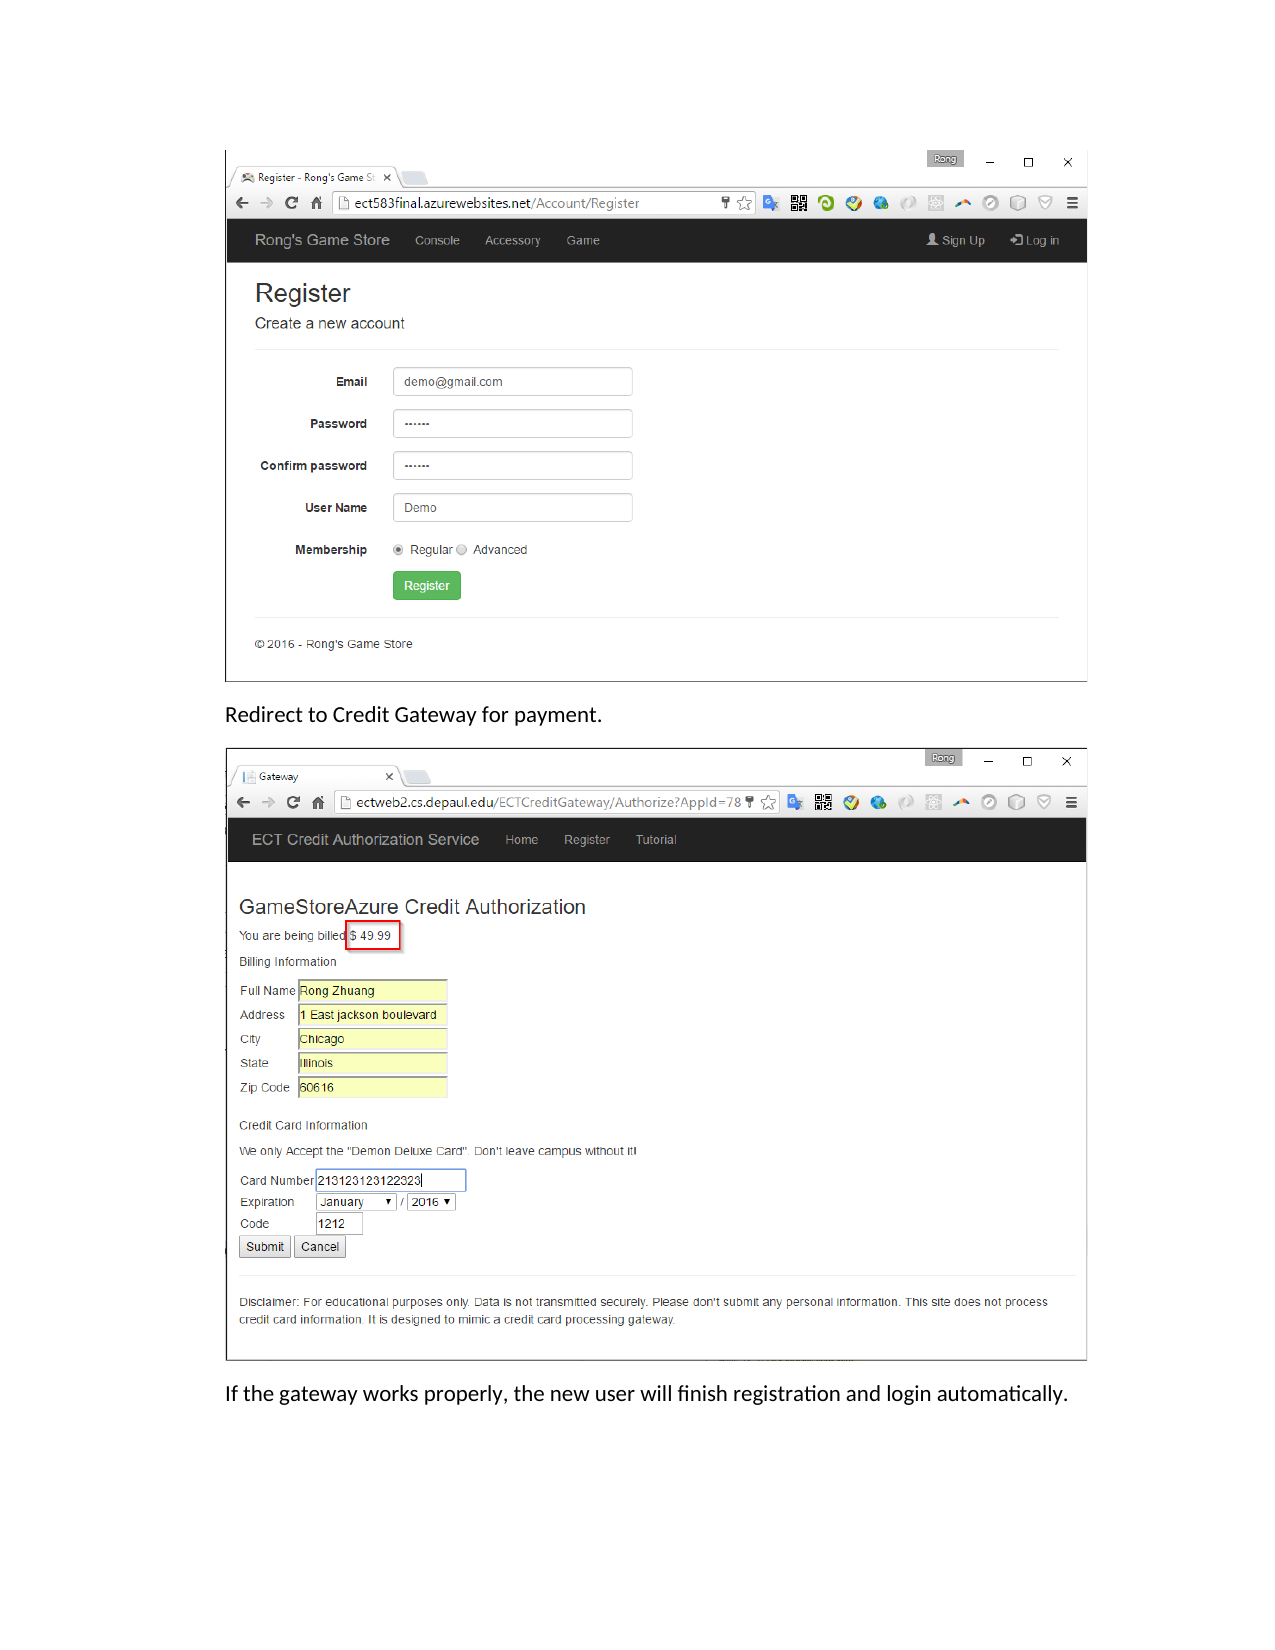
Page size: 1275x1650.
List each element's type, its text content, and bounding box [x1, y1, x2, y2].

text If the gateway works properly, the new user will finish registration and login automatically. [187, 1379, 1087, 1407]
text Redirect to Credit Gateway for payment. [187, 700, 1087, 728]
picture [225, 150, 1088, 682]
picture [225, 747, 1088, 1361]
